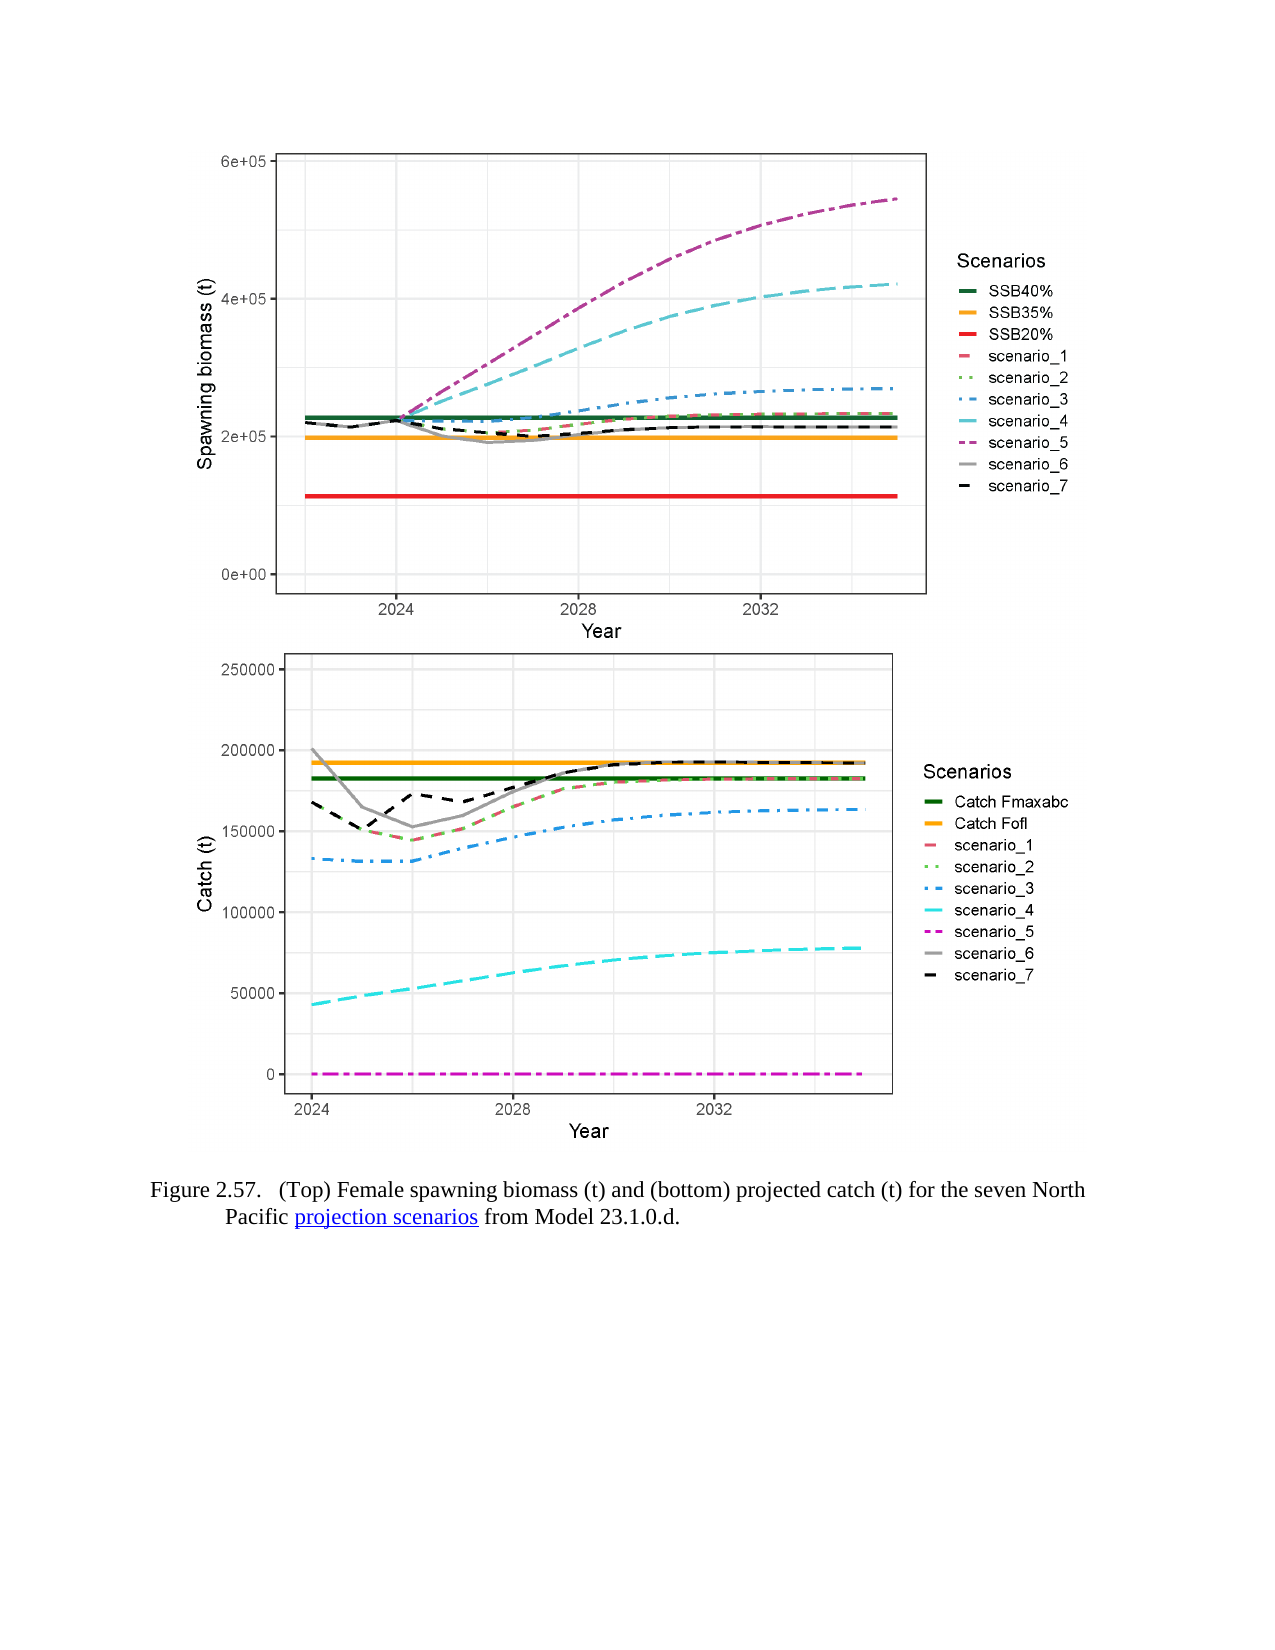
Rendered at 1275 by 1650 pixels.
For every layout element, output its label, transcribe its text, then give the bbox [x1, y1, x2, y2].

subtitle Figure 2.. (Top) Female spawning biomass (t) and (bottom) projected catch (t) for the seven North Pacific projection scenarios from Model 23.1.0.d. [150, 1177, 1125, 1229]
picture [187, 150, 1088, 1152]
